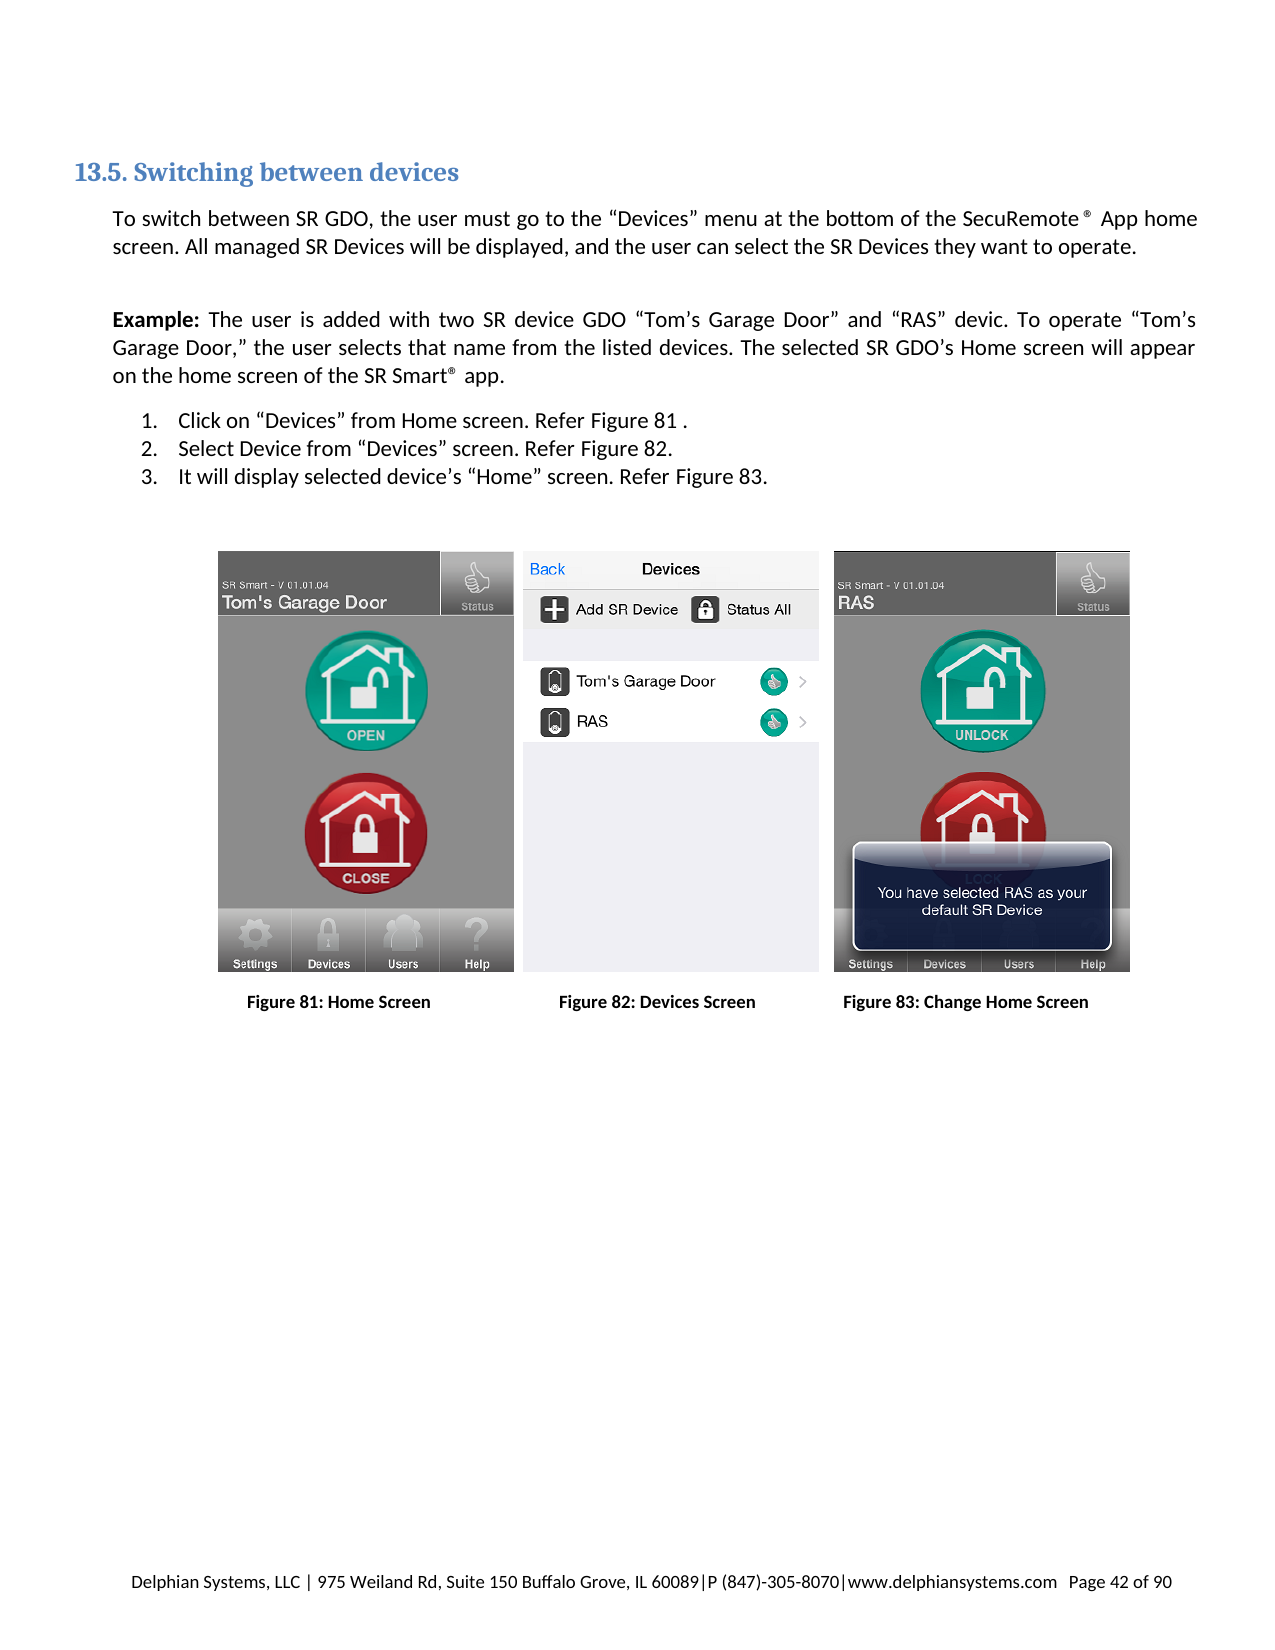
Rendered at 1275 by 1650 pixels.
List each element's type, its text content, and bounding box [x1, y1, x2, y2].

picture [834, 551, 1130, 972]
picture [523, 551, 819, 972]
list Select Device from “Devices” screen. Refer Figure 82. [141, 434, 1198, 462]
subtitle Switching between devices [75, 157, 1198, 188]
list Click on “Devices” from Home screen. Refer Figure 81 . [141, 406, 1198, 434]
list It will display selected device’s “Home” screen. Refer Figure 83. [141, 462, 1198, 490]
text Figure 81: Home Screen Figure 82: Devices Screen Figure 83: Change Home Screen [112, 988, 1198, 1013]
list To switch between SR GDO, the user must go to the “Devices” menu at the bottom of the SecuRemote® App home screen. All managed SR Devices will be displayed, and the user can select the SR Devices they want to operate. [112, 204, 1198, 260]
picture [218, 551, 514, 972]
text Example: The user is added with two SR device GDO “Tom’s Garage Door” and “RAS” devic. To operate “Tom’s Garage Door,” the user selects that name from the listed devices. The selected SR GDO’s Home screen will appear on the home screen of the SR Smart® app. [112, 305, 1198, 389]
